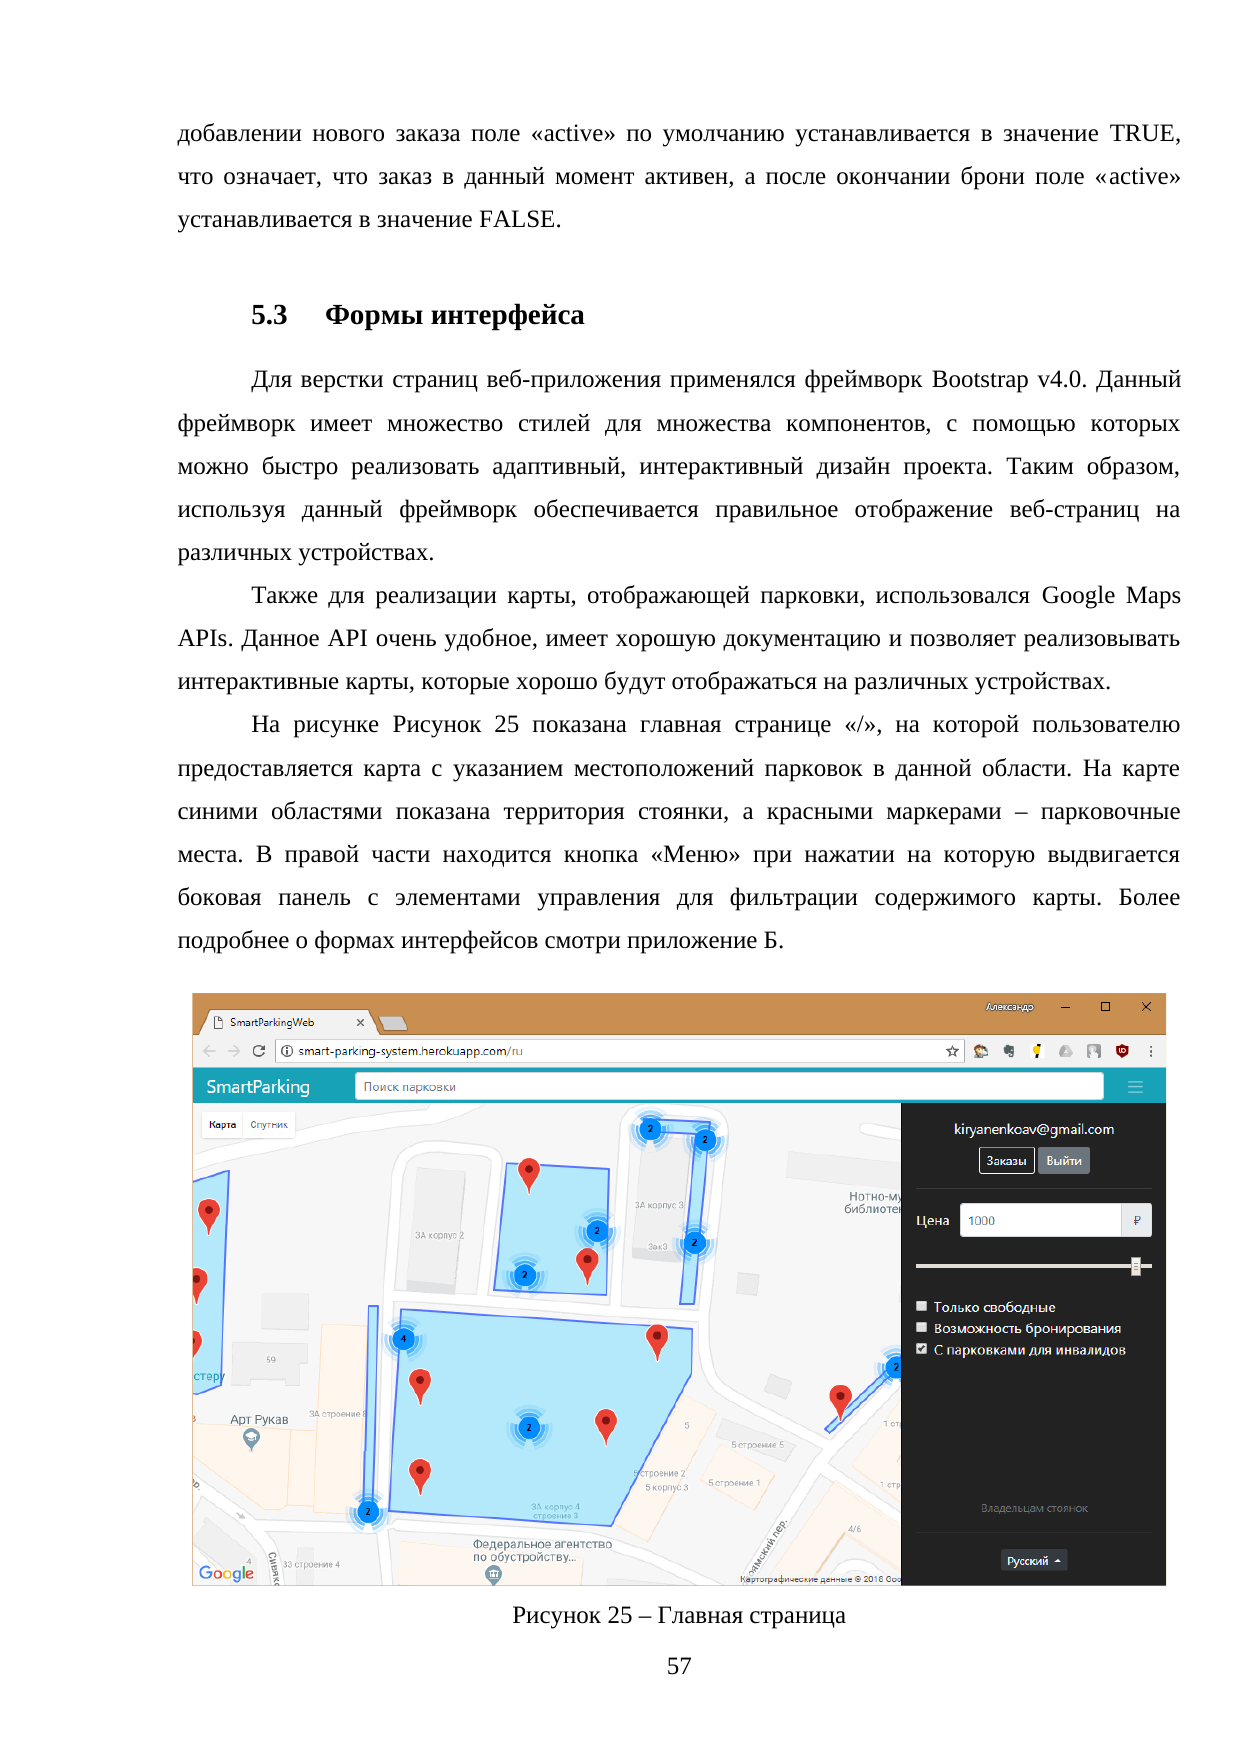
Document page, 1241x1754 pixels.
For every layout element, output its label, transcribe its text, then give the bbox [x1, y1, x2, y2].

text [177, 118, 1181, 233]
text Для верстки страниц веб-приложения применялся фреймворк Bootstrap v4.0. Данный фреймворк имеет множество стилей для множества компонентов, с помощью которых можно быстро реализовать адаптивный, интерактивный дизайн проекта. Таким образом, используя данный фреймворк обеспечивается правильное отображение веб-страниц на различных устройствах. [177, 364, 1181, 566]
text Формы интерфейса [177, 297, 1181, 331]
picture [192, 993, 1167, 1586]
text Также для реализации карты, отображающей парковки, использовался Google Maps APIs. Данное API очень удобное, имеет хорошую документацию и позволяет реализовывать интерактивные карты, которые хорошо будут отображаться на различных устройствах. [177, 580, 1181, 695]
text На рисунке Рисунок 25 показана главная странице «/», на которой пользователю предоставляется карта с указанием местоположений парковок в данной области. На карте синими областями показана территория стоянки, а красными маркерами – парковочные места. В правой части находится кнопка «Меню» при нажатии на которую выдвигается боковая панель с элементами управления для фильтрации содержимого карты. Более подробнее о формах интерфейсов смотри приложение Б. [177, 709, 1181, 954]
